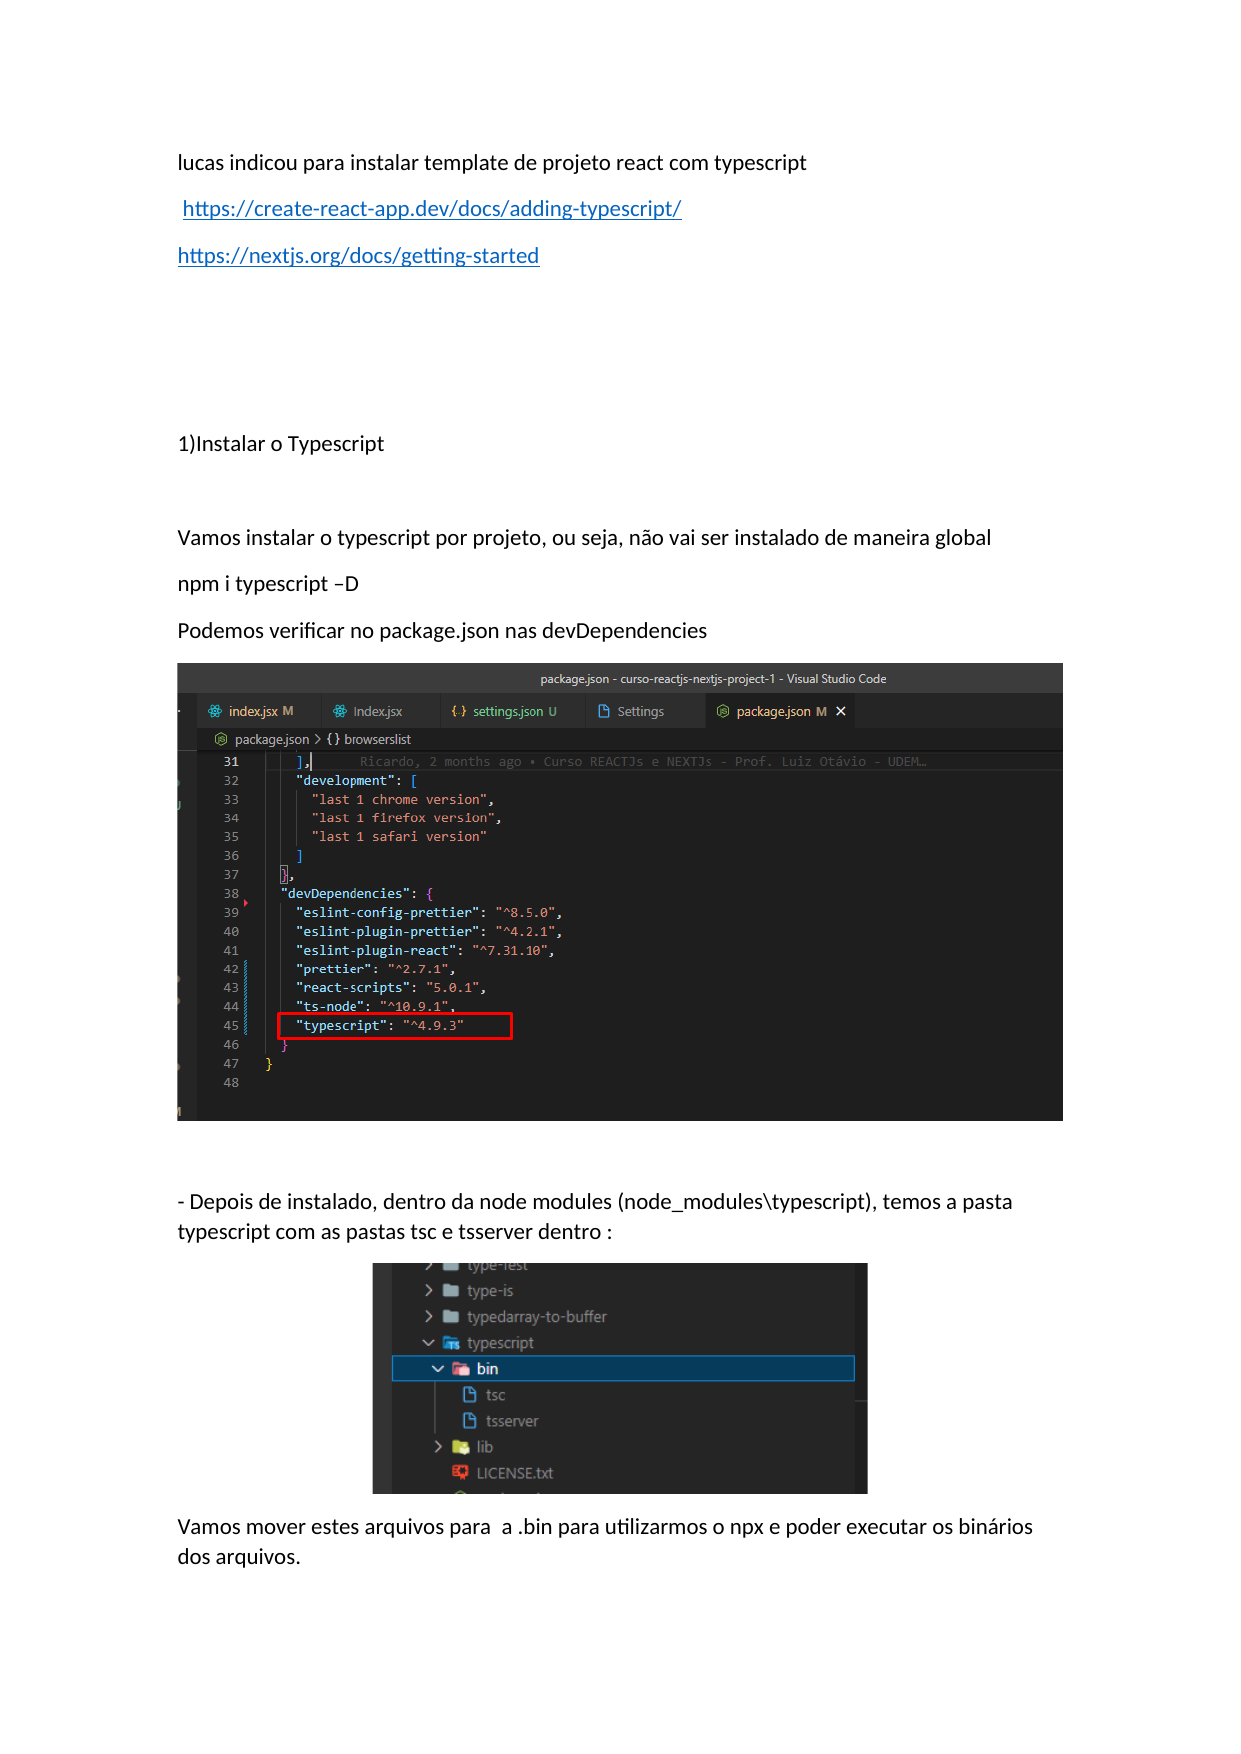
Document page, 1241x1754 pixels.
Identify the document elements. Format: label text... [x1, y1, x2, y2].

text https://nextjs.org/docs/getting-started [177, 241, 1063, 269]
picture [177, 663, 1063, 1121]
text Vamos mover estes arquivos para a .bin para utilizarmos o npx e poder executar os binários dos arquivos. [177, 1512, 1063, 1570]
text Vamos instalar o typescript por projeto, ou seja, não vai ser instalado de maneira global [177, 523, 1063, 551]
text https://create-react-app.dev/docs/adding-typescript/ [177, 194, 1063, 222]
text npm i typescript –D [177, 569, 1063, 597]
text - Depois de instalado, dentro da node modules (node_modules\typescript), temos a pasta typescript com as pastas tsc e tsserver dentro : [177, 1187, 1063, 1245]
text Podemos verificar no package.json nas devDependencies [177, 616, 1063, 644]
text 1)Instalar o Typescript [177, 429, 1063, 457]
picture [372, 1263, 868, 1494]
text lucas indicou para instalar template de projeto react com typescript [177, 148, 1063, 176]
